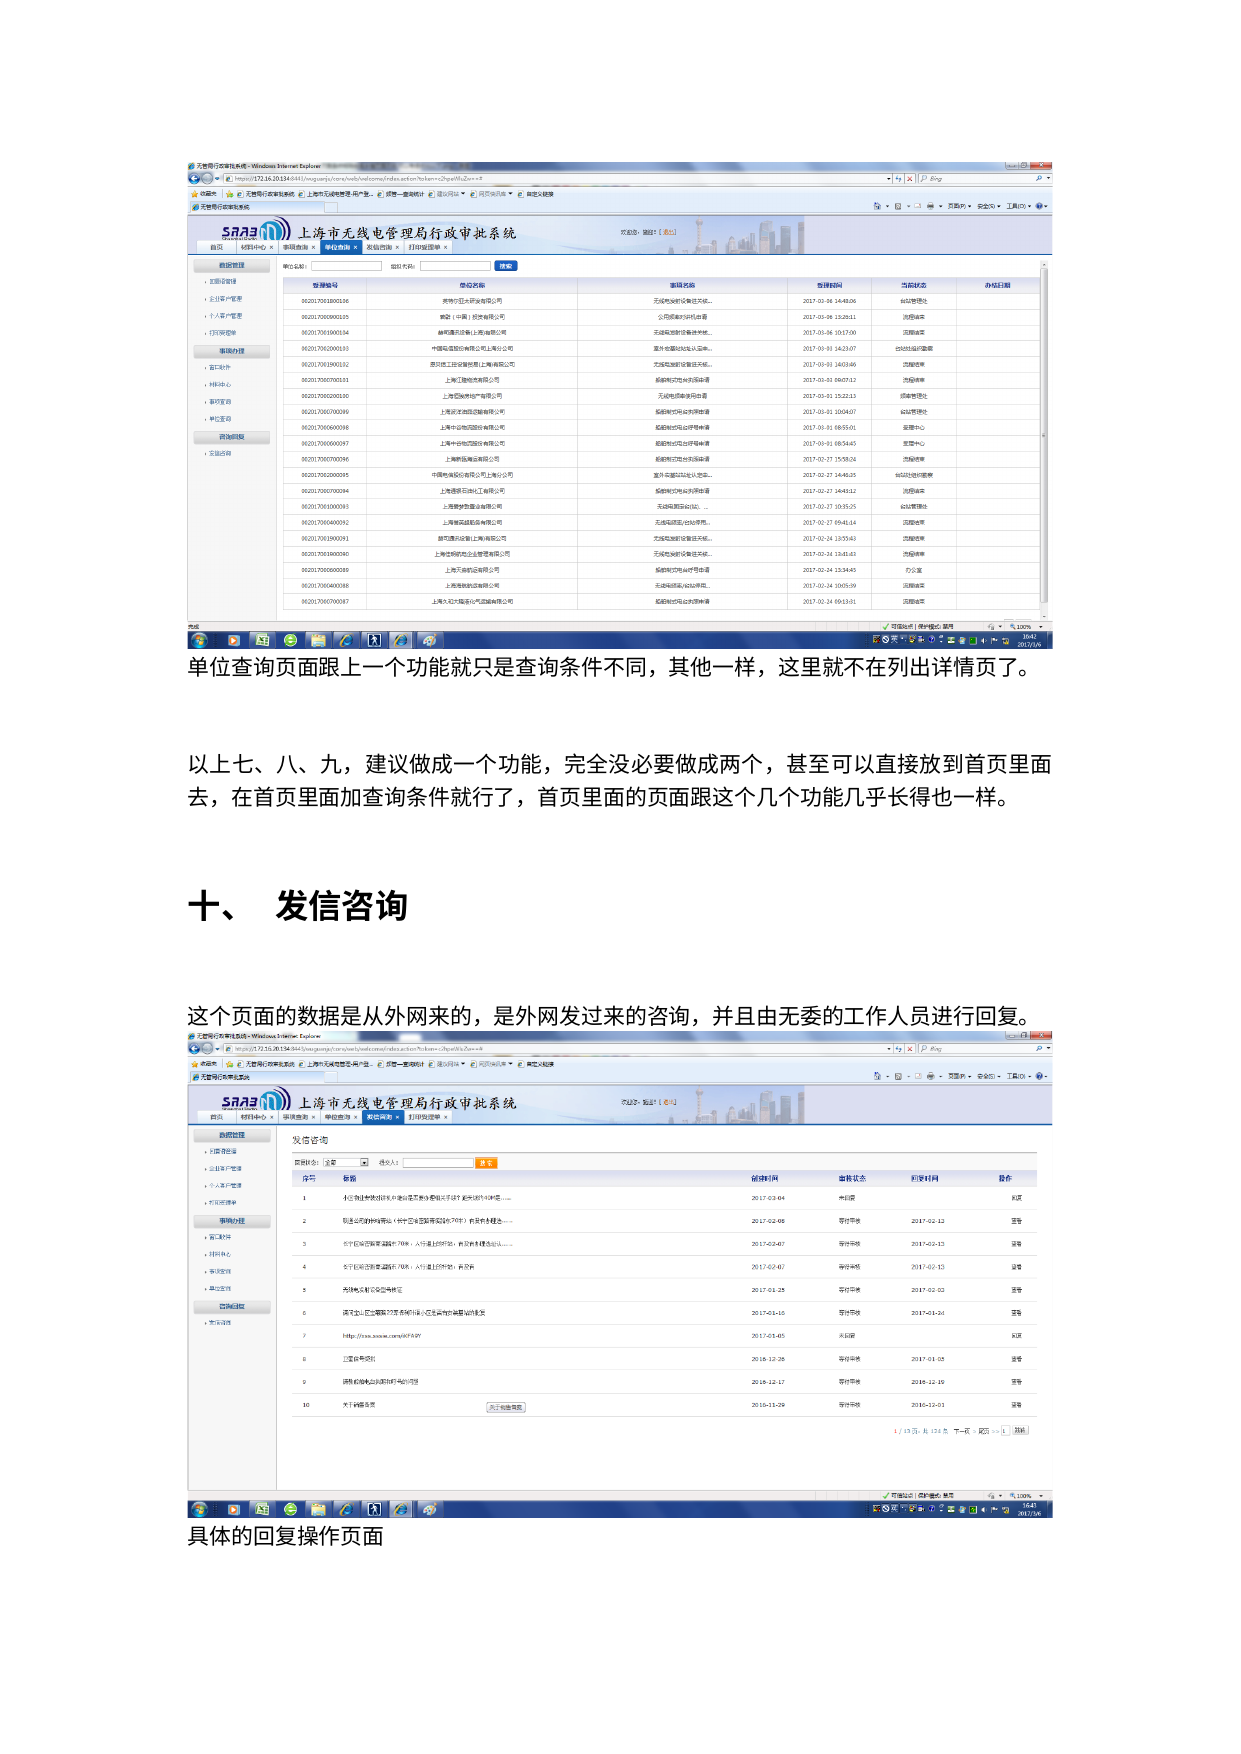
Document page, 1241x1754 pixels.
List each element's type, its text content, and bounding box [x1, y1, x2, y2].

picture [187, 1031, 1053, 1518]
text 单位查询页面跟上一个功能就只是查询条件不同，其他一样，这里就不在列出详情页了。 [187, 649, 1053, 682]
text 这个页面的数据是从外网来的，是外网发过来的咨询，并且由无委的工作人员进行回复。 [187, 999, 1053, 1031]
subtitle 发信咨询 [187, 872, 1053, 937]
picture [187, 162, 1053, 649]
text 以上七、八、九，建议做成一个功能，完全没必要做成两个，甚至可以直接放到首页里面去，在首页里面加查询条件就行了，首页里面的页面跟这个几个功能几乎长得也一样。 [187, 747, 1053, 812]
text 具体的回复操作页面 [187, 1519, 1053, 1551]
